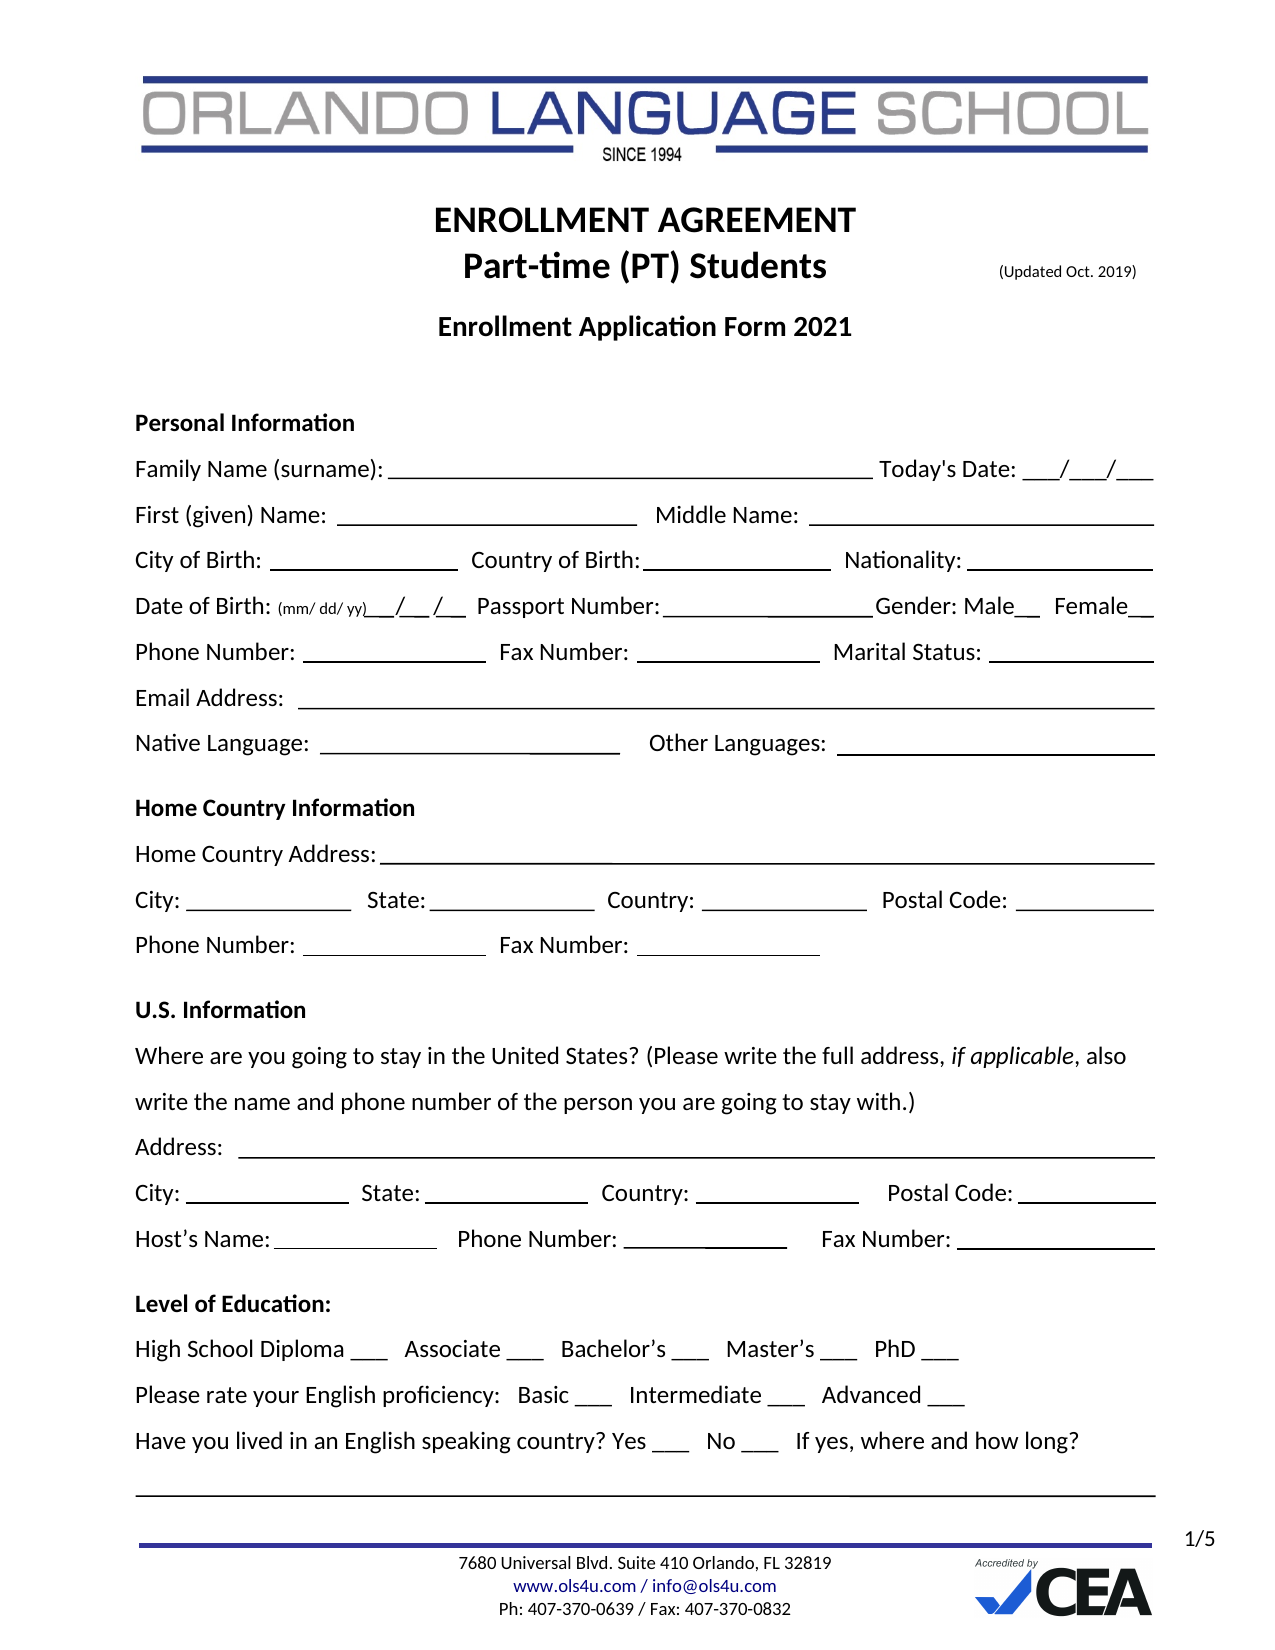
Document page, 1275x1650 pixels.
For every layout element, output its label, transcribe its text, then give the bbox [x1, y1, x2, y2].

text Phone Number: Fax Number: [135, 929, 1155, 960]
text Family Name (surname): Today's Date: ___/___/___ [135, 453, 1155, 484]
text Home Country Information [135, 792, 1155, 823]
text First (given) Name: Middle Name: [135, 499, 1155, 529]
text Email Address: [135, 682, 1155, 712]
picture [973, 1558, 1154, 1618]
text Level of Education: [135, 1288, 1155, 1318]
text Personal Information [135, 407, 1155, 438]
text Where are you going to stay in the United States? (Please write the full address, if applicable, also write the name and phone number of the person you are going to stay with.) [135, 1040, 1155, 1116]
picture [135, 45, 1155, 197]
text City: State: Country: Postal Code: [135, 884, 1155, 914]
text Enrollment Application Form 2021 [135, 308, 1155, 344]
text Phone Number: Fax Number: Marital Status: [135, 636, 1155, 667]
text Have you lived in an English speaking country? Yes ___ No ___ If yes, where and how long? [135, 1425, 1155, 1455]
text City of Birth: Country of Birth: Nationality: [135, 544, 1155, 575]
text Home Country Address: [135, 838, 1155, 868]
text Address: [135, 1131, 1155, 1162]
text Host’s Name: Phone Number: Fax Number: [135, 1223, 1155, 1253]
text High School Diploma ___ Associate ___ Bachelor’s ___ Master’s ___ PhD ___ [135, 1333, 1155, 1364]
text Native Language: Other Languages: [135, 727, 1155, 758]
text City: State: Country: Postal Code: [135, 1177, 1155, 1208]
text U.S. Information [135, 994, 1155, 1025]
text Date of Birth: (mm/ dd/ yy) / / Passport Number: Gender: Male Female [135, 590, 1155, 621]
text Please rate your English proficiency: Basic ___ Intermediate ___ Advanced ___ [135, 1379, 1155, 1410]
